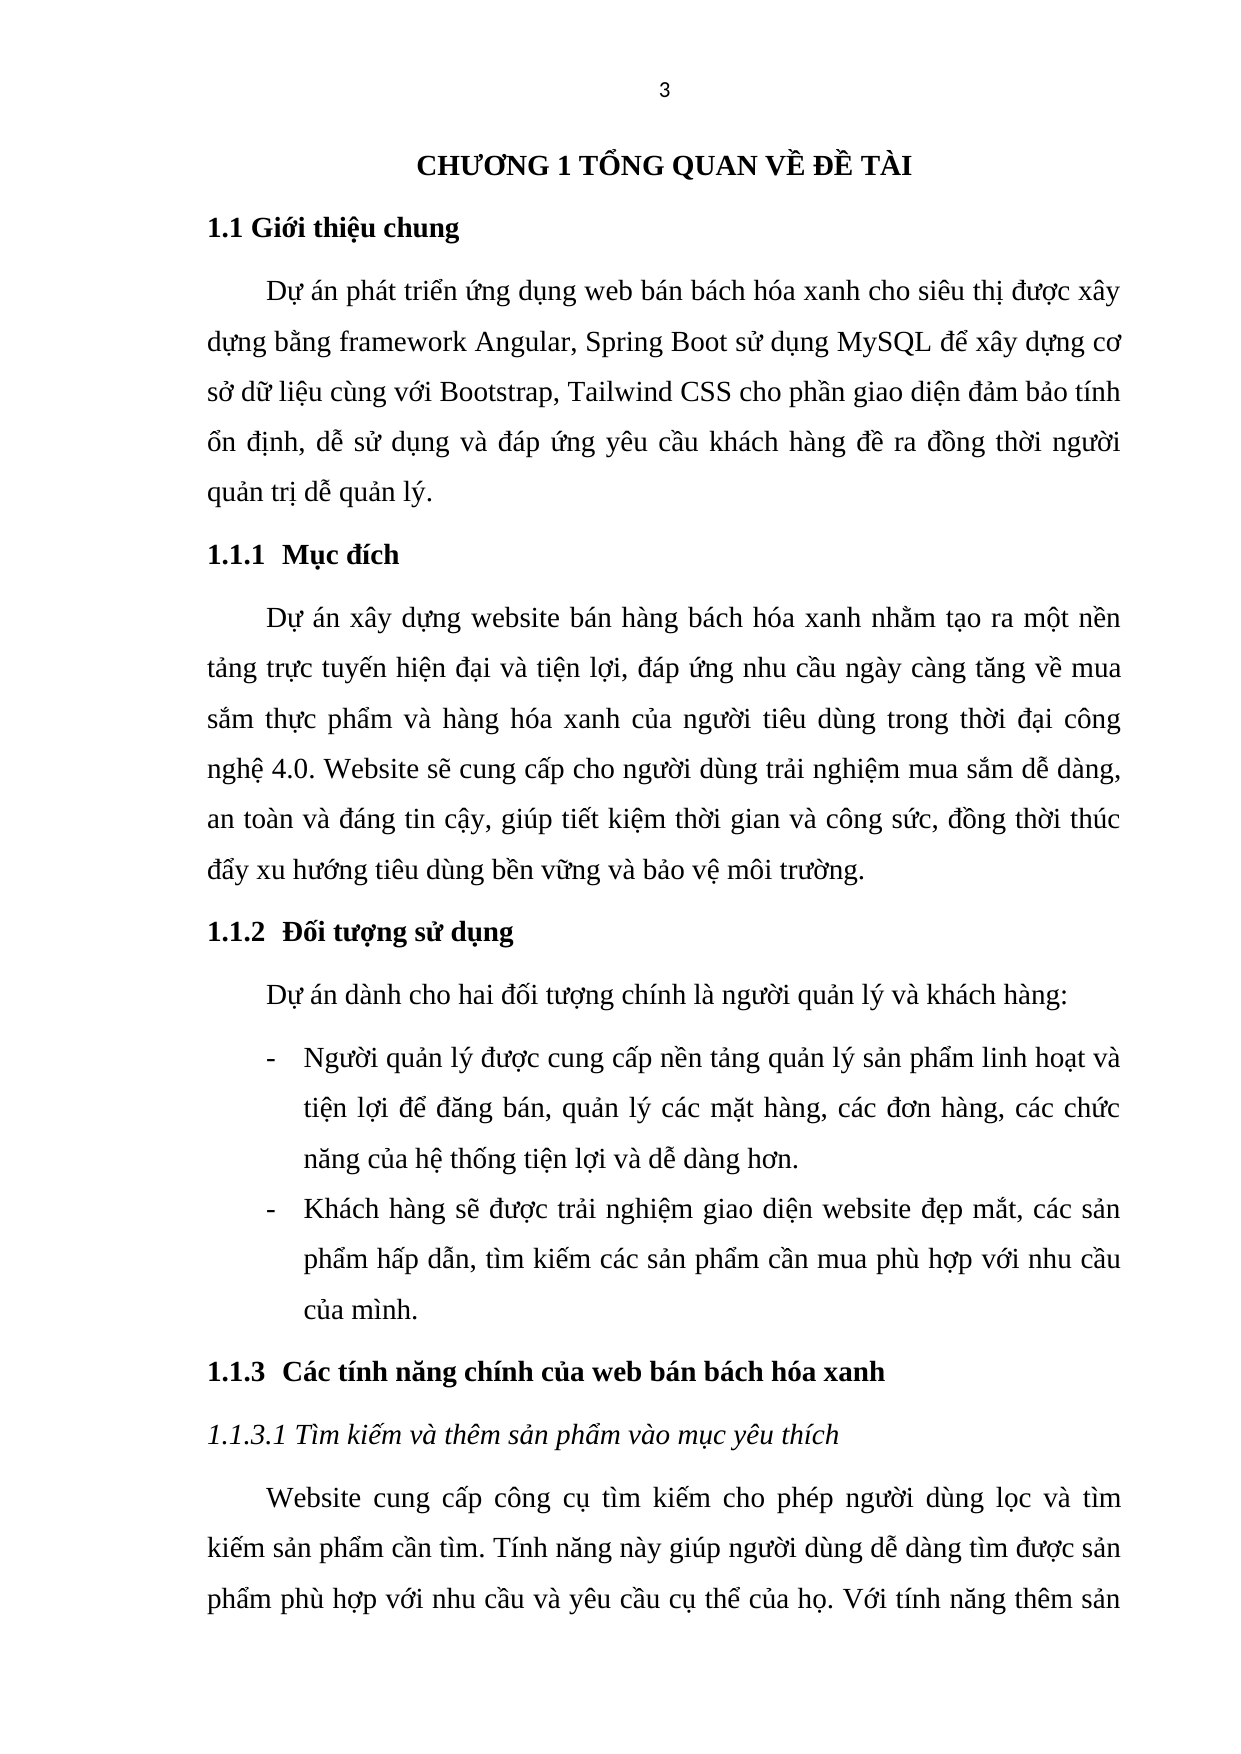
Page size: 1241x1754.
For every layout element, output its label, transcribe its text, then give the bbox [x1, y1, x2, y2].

subtitle 1.1.3.1 Tìm kiếm và thêm sản phẩm vào mục yêu thích [207, 1417, 1122, 1451]
text Dự án phát triển ứng dụng web bán bách hóa xanh cho siêu thị được xây dựng bằng framework Angular, Spring Boot sử dụng MySQL để xây dựng cơ sở dữ liệu cùng với Bootstrap, Tailwind CSS cho phần giao diện đảm bảo tính ổn định, dễ sử dụng và đáp ứng yêu cầu khách hàng đề ra đồng thời người quản trị dễ quản lý. [207, 273, 1122, 508]
subtitle Mục đích [207, 537, 1122, 571]
text Dự án dành cho hai đối tượng chính là người quản lý và khách hàng: [207, 977, 1122, 1011]
subtitle Đối tượng sử dụng [207, 914, 1122, 948]
subtitle CHƯƠNG 1 TỔNG QUAN VỀ ĐỀ TÀI [207, 148, 1122, 181]
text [207, 1480, 1122, 1614]
text Dự án xây dựng website bán hàng bách hóa xanh nhằm tạo ra một nền tảng trực tuyến hiện đại và tiện lợi, đáp ứng nhu cầu ngày càng tăng về mua sắm thực phẩm và hàng hóa xanh của người tiêu dùng trong thời đại công nghệ 4.0. Website sẽ cung cấp cho người dùng trải nghiệm mua sắm dễ dàng, an toàn và đáng tin cậy, giúp tiết kiệm thời gian và công sức, đồng thời thúc đẩy xu hướng tiêu dùng bền vững và bảo vệ môi trường. [207, 600, 1122, 885]
list Khách hàng sẽ được trải nghiệm giao diện website đẹp mắt, các sản phẩm hấp dẫn, tìm kiếm các sản phẩm cần mua phù hợp với nhu cầu của mình. [266, 1191, 1122, 1325]
list Người quản lý được cung cấp nền tảng quản lý sản phẩm linh hoạt và tiện lợi để đăng bán, quản lý các mặt hàng, các đơn hàng, các chức năng của hệ thống tiện lợi và dễ dàng hơn. [266, 1040, 1122, 1174]
subtitle Giới thiệu chung [207, 211, 1122, 244]
subtitle Các tính năng chính của web bán bách hóa xanh [207, 1354, 1122, 1388]
